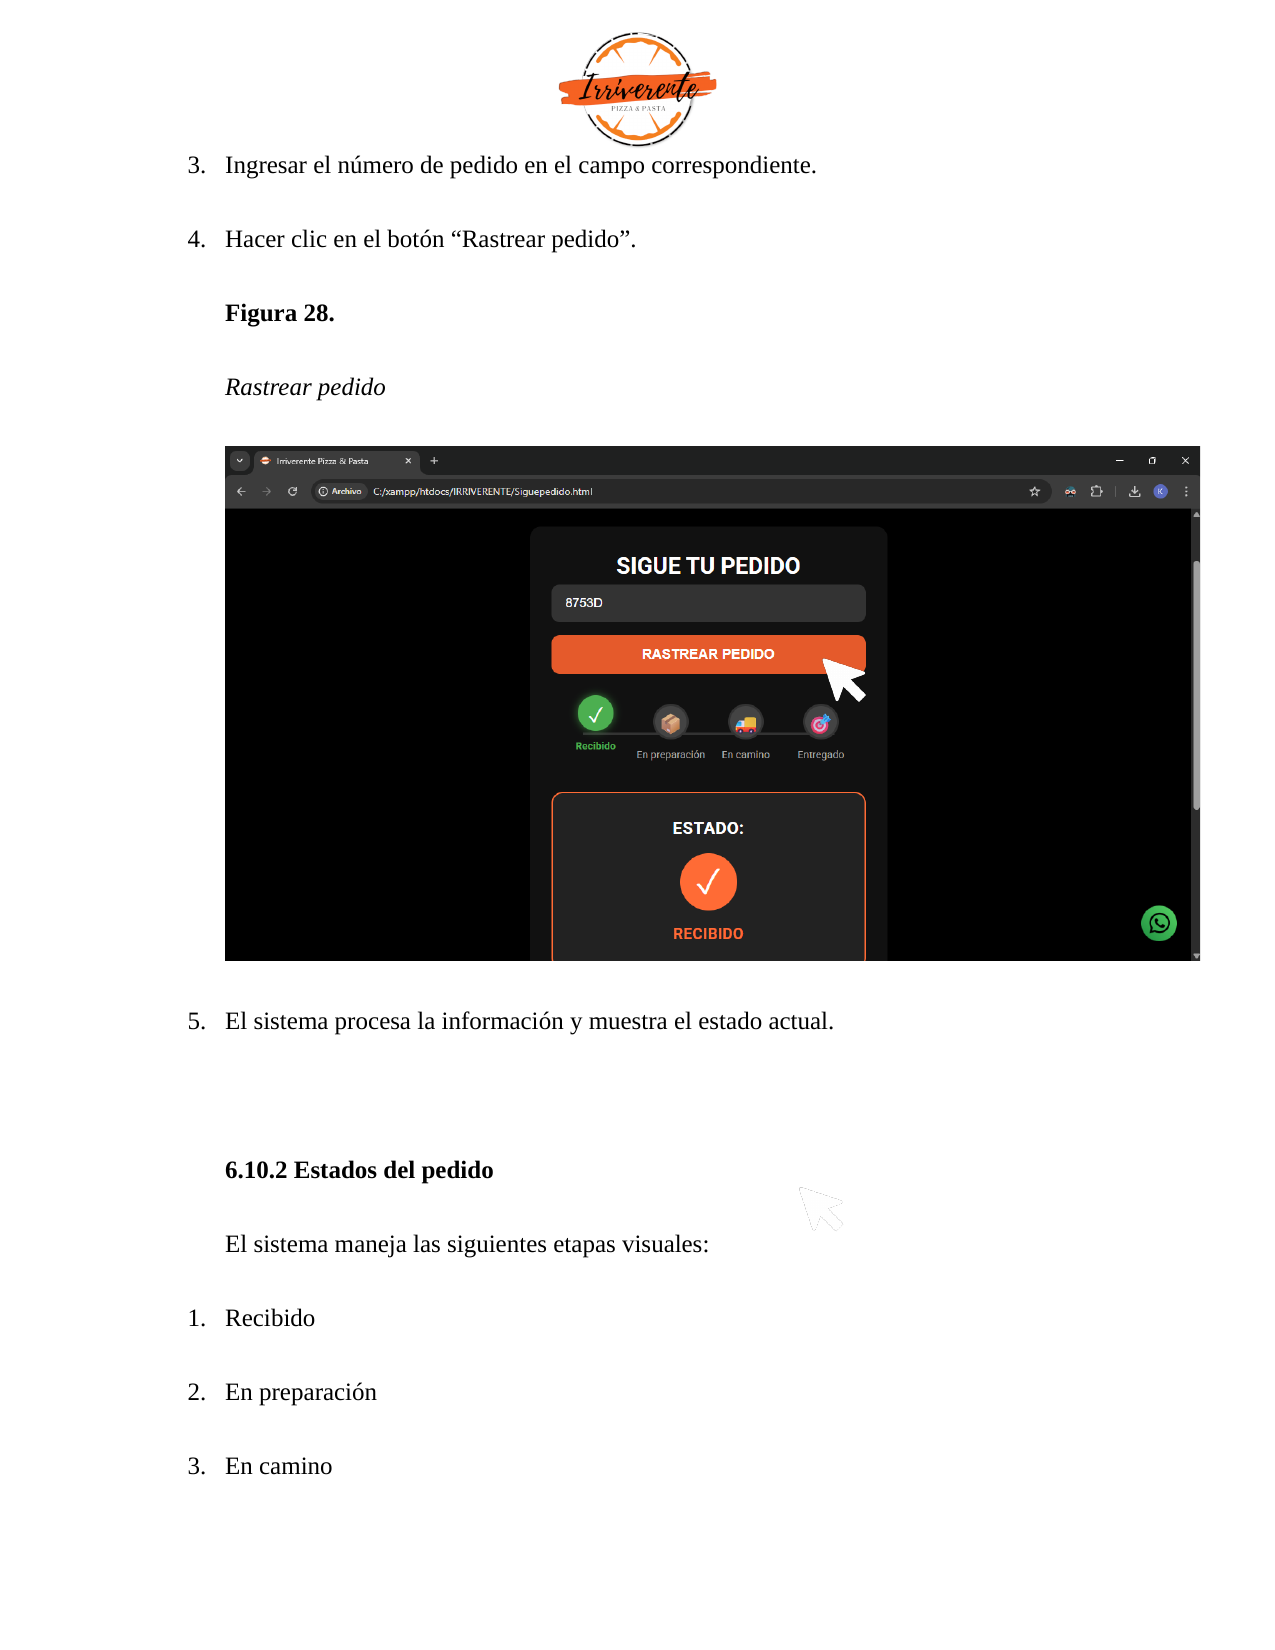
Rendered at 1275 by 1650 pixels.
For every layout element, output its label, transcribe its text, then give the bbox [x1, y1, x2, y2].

text Figura 28. [225, 298, 1125, 327]
picture [558, 32, 717, 150]
list El sistema procesa la información y muestra el estado actual. [187, 1006, 1125, 1035]
picture [225, 446, 1200, 961]
list En preparación [187, 1377, 1125, 1406]
list Ingresar el número de pedido en el campo correspondiente. [187, 150, 1125, 179]
text Rastrear pedido [225, 372, 1125, 401]
list Hacer clic en el botón “Rastrear pedido”. [187, 224, 1125, 253]
list En camino [187, 1451, 1125, 1480]
text El sistema maneja las siguientes etapas visuales: [150, 1229, 1125, 1258]
text 6.10.2 Estados del pedido [150, 1155, 1125, 1183]
picture [784, 1172, 858, 1246]
list Recibido [187, 1303, 1125, 1332]
